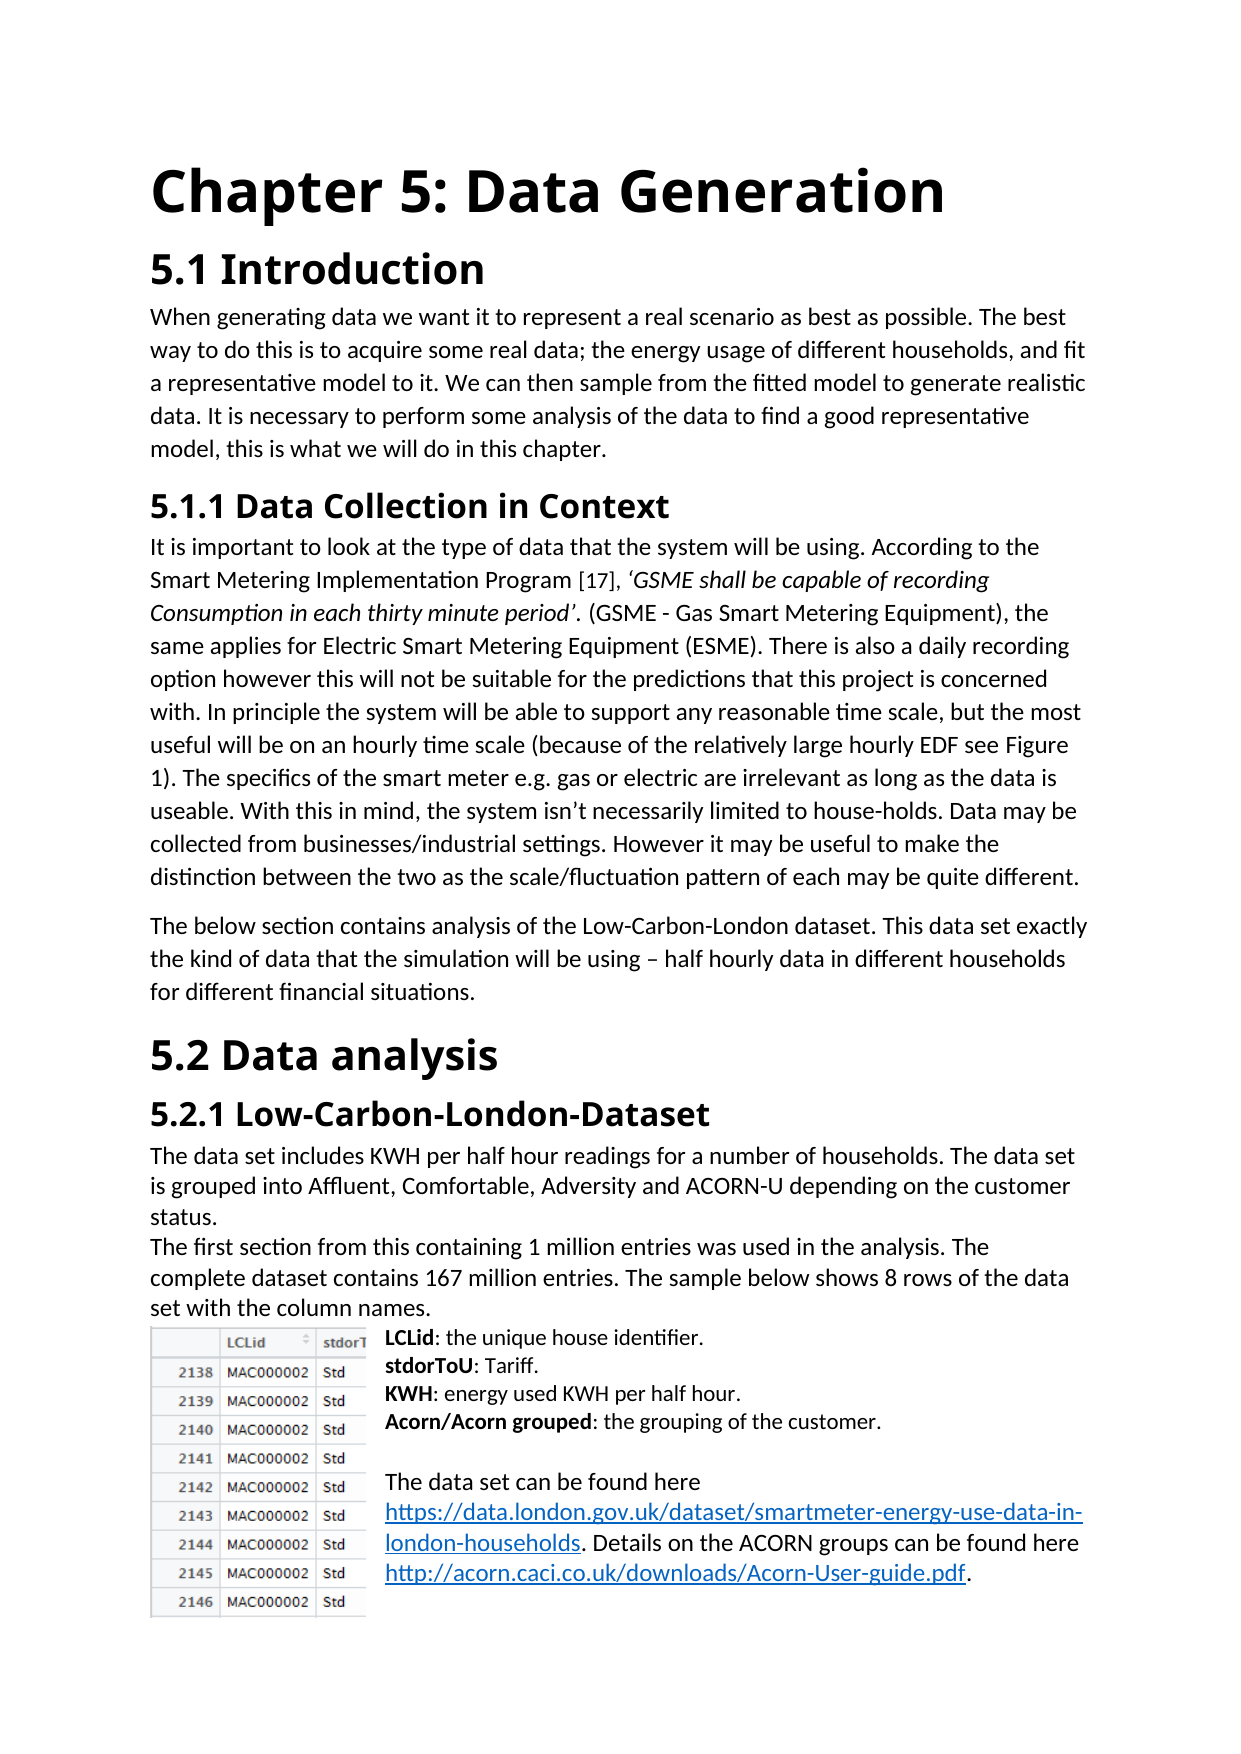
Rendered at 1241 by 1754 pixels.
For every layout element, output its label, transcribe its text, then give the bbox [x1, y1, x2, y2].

subtitle 5.2.1 Low-Carbon-London-Dataset [150, 1091, 1090, 1136]
text The data set includes KWH per half hour readings for a number of households. The data set is grouped into Affluent, Comfortable, Adversity and ACORN-U depending on the customer status. [150, 1140, 1090, 1232]
text KWH: energy used KWH per half hour. Acorn/Acorn grouped: the grouping of the customer. [367, 1379, 1090, 1435]
text The data set can be found here https://data.london.gov.uk/dataset/smartmeter-energy-use-data-in-london-households. Details on the ACORN groups can be found here http://acorn.caci.co.uk/downloads/Acorn-User-guide.pdf. [367, 1466, 1090, 1588]
text The first section from this containing 1 million entries was used in the analysis. The complete dataset contains 167 million entries. The sample below shows 8 rows of the data set with the column names. [150, 1232, 1090, 1323]
text When generating data we want it to represent a real scenario as best as possible. The best way to do this is to acquire some real data; the energy usage of different households, and fit a representative model to it. We can then sample from the fitted model to generate realistic data. It is necessary to perform some analysis of the data to find a good representative model, this is what we will do in this chapter. [150, 301, 1090, 463]
subtitle Chapter 5: Data Generation [150, 150, 1090, 229]
text LCLid: the unique house identifier. [150, 1323, 1090, 1351]
text It is important to look at the type of data that the system will be using. According to the Smart Metering Implementation Program , ‘GSME shall be capable of recording Consumption in each thirty minute period’. (GSME - Gas Smart Metering Equipment), the same applies for Electric Smart Metering Equipment (ESME). There is also a daily recording option however this will not be suitable for the predictions that this project is concerned with. In principle the system will be able to support any reasonable time scale, but the most useful will be on an hourly time scale (because of the relatively large hourly EDF see Figure 1). The specifics of the smart meter e.g. gas or electric are irrelevant as long as the data is useable. With this in mind, the system isn’t necessarily limited to house-holds. Data may be collected from businesses/industrial settings. However it may be useful to make the distinction between the two as the scale/fluctuation pattern of each may be quite different. [150, 531, 1090, 891]
text stdorToU: Tariff. [367, 1351, 1090, 1379]
text The below section contains analysis of the Low-Carbon-London dataset. This data set exactly the kind of data that the simulation will be using – half hourly data in different households for different financial situations. [150, 910, 1090, 1007]
subtitle 5.1.1 Data Collection in Context [150, 482, 1090, 528]
subtitle 5.1 Introduction [150, 240, 1090, 297]
subtitle 5.2 Data analysis [150, 1026, 1090, 1082]
picture [150, 1326, 367, 1618]
